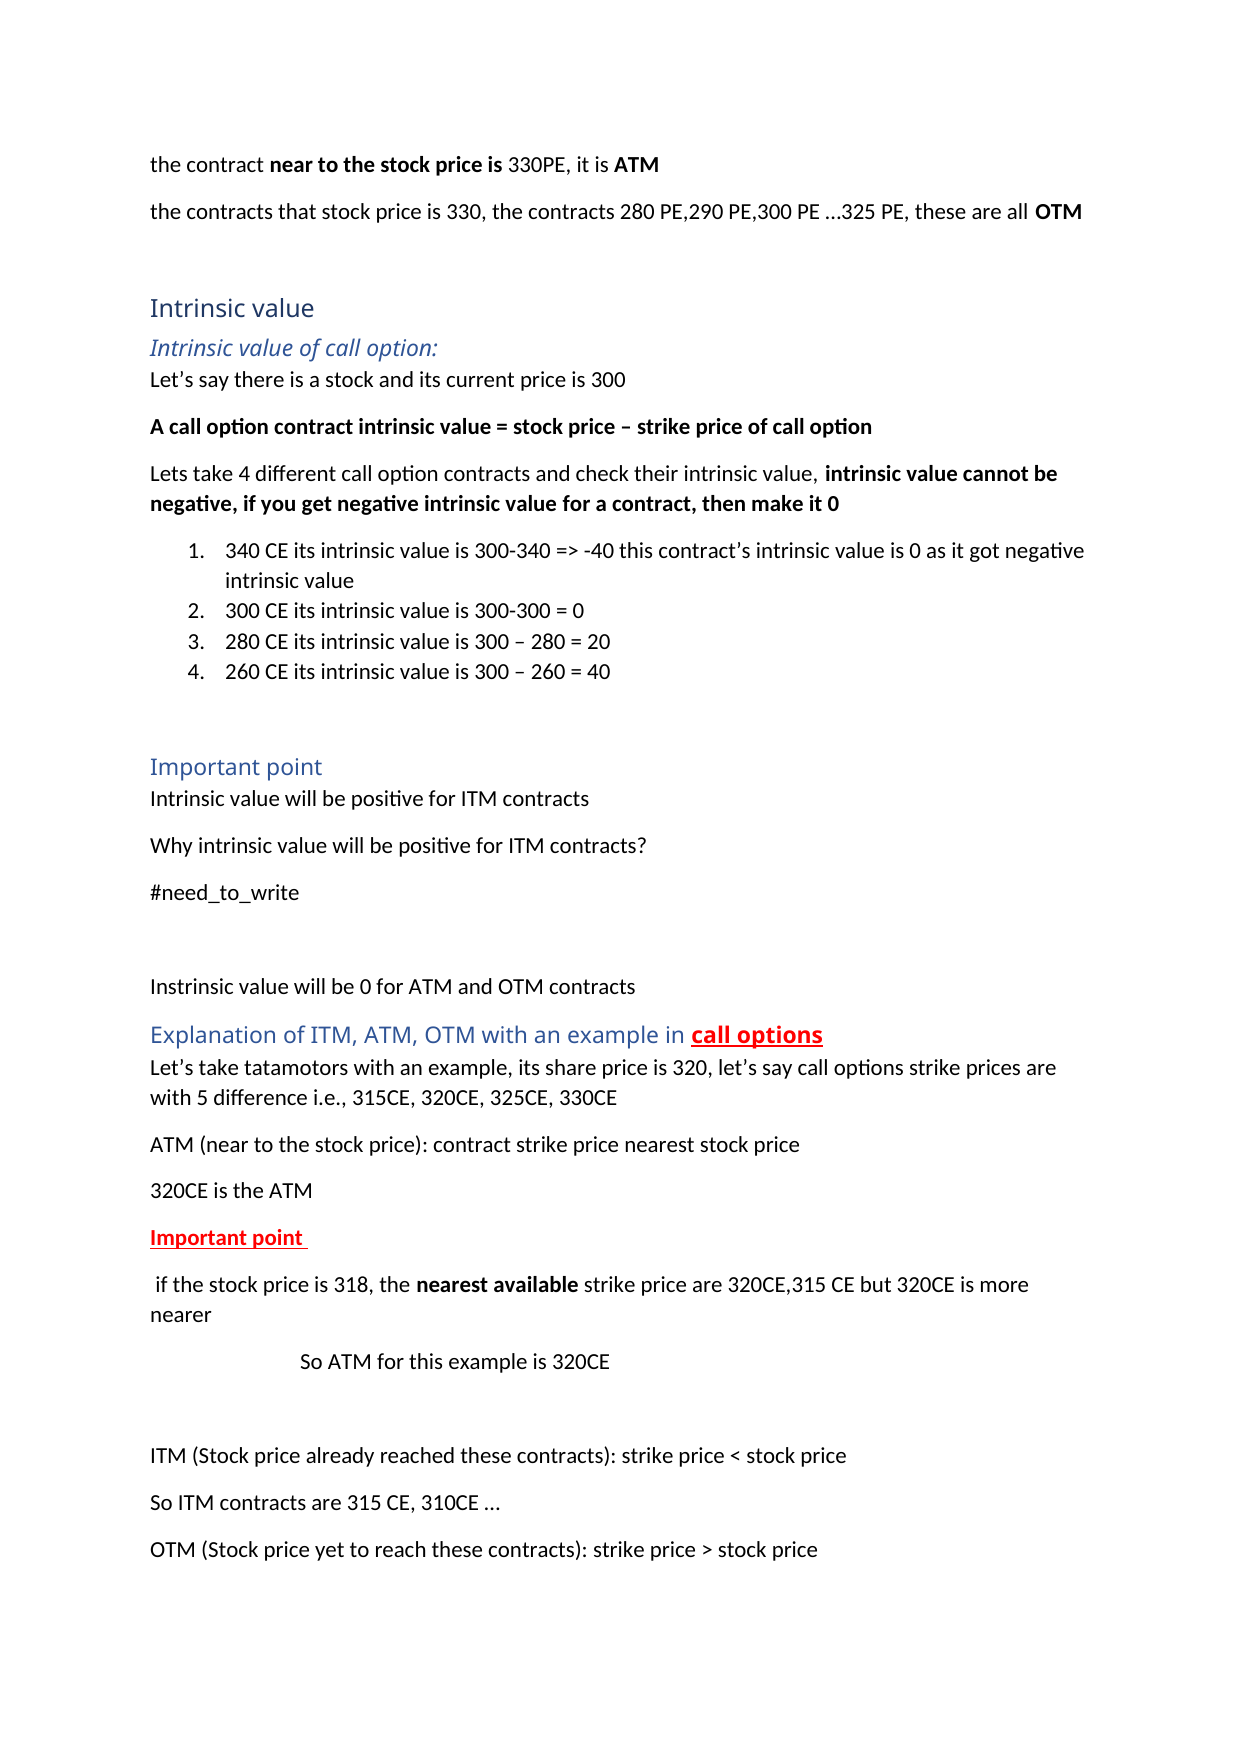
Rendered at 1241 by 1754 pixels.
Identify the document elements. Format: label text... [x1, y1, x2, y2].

list 280 CE its intrinsic value is 300 – 280 = 20 [187, 627, 1090, 655]
text OTM (Stock price yet to reach these contracts): strike price > stock price [150, 1535, 1090, 1563]
text Why intrinsic value will be positive for ITM contracts? [150, 831, 1090, 859]
text Lets take 4 different call option contracts and check their intrinsic value, intrinsic value cannot be negative, if you get negative intrinsic value for a contract, then make it 0 [150, 459, 1090, 517]
text ATM (near to the stock price): contract strike price nearest stock price [150, 1130, 1090, 1158]
text the contract near to the stock price is 330PE, it is ATM [150, 150, 1090, 178]
subtitle Intrinsic value of call option: [150, 332, 1090, 363]
subtitle Explanation of ITM, ATM, OTM with an example in call options [150, 1019, 1090, 1050]
text ITM (Stock price already reached these contracts): strike price < stock price [150, 1441, 1090, 1469]
text Instrinsic value will be 0 for ATM and OTM contracts [150, 972, 1090, 1000]
text the contracts that stock price is 330, the contracts 280 PE,290 PE,300 PE …325 PE, these are all OTM [150, 197, 1090, 225]
text Let’s say there is a stock and its current price is 300 [150, 365, 1090, 393]
text Let’s take tatamotors with an example, its share price is 320, let’s say call options strike prices are with 5 difference i.e., 315CE, 320CE, 325CE, 330CE [150, 1053, 1090, 1111]
text So ATM for this example is 320CE [300, 1347, 1090, 1375]
text Intrinsic value will be positive for ITM contracts [150, 784, 1090, 812]
text #need_to_write [150, 878, 1090, 906]
text if the stock price is 318, the nearest available strike price are 320CE,315 CE but 320CE is more nearer [150, 1270, 1090, 1328]
list 340 CE its intrinsic value is 300-340 => -40 this contract’s intrinsic value is 0 as it got negative intrinsic value [187, 536, 1090, 594]
text So ITM contracts are 315 CE, 310CE … [150, 1488, 1090, 1516]
text A call option contract intrinsic value = stock price – strike price of call option [150, 412, 1090, 440]
text 320CE is the ATM [150, 1177, 1090, 1204]
text Important point [150, 1223, 1090, 1251]
list 260 CE its intrinsic value is 300 – 260 = 40 [187, 657, 1090, 685]
subtitle Intrinsic value [150, 291, 1090, 325]
subtitle Important point [150, 751, 1090, 782]
list 300 CE its intrinsic value is 300-300 = 0 [187, 597, 1090, 624]
